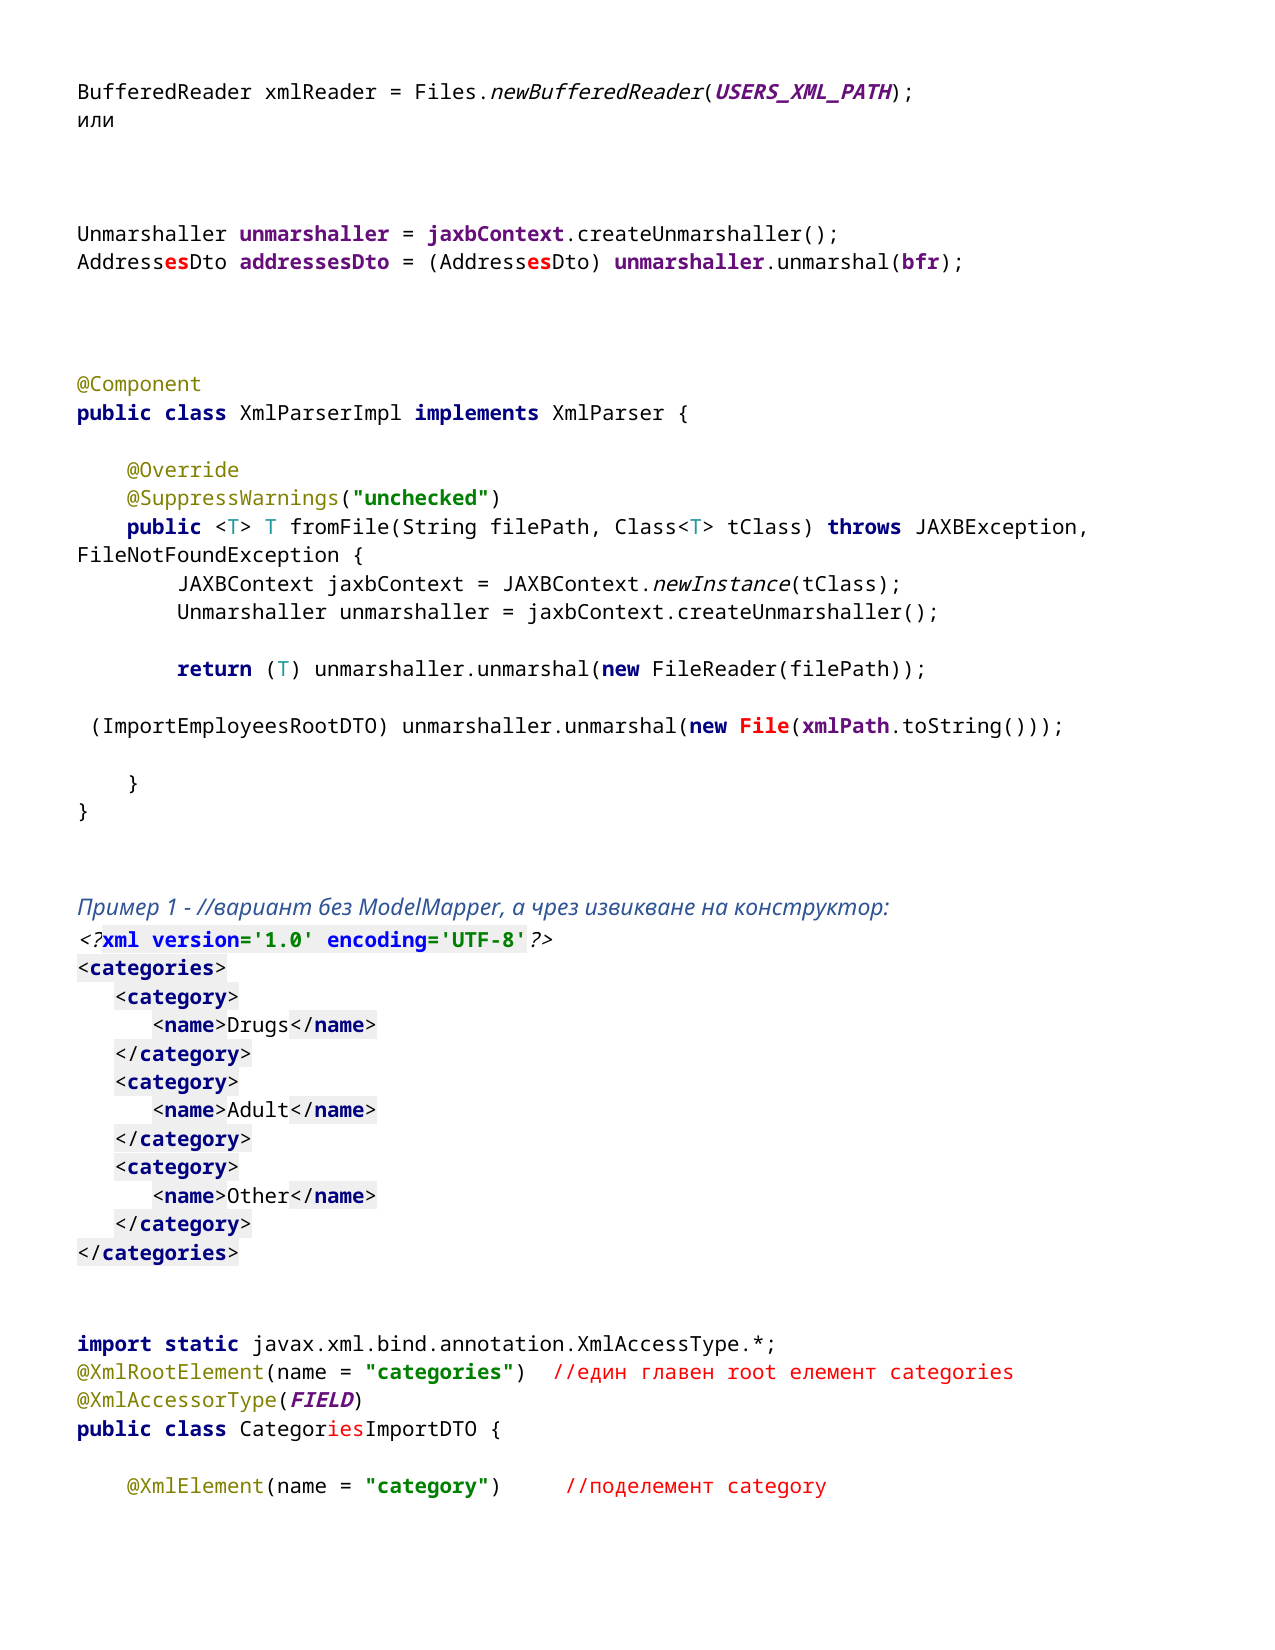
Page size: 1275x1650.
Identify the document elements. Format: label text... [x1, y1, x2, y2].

text (ImportEmployeesRootDTO) unmarshaller.unmarshal(new File(xmlPath.toString())); [77, 711, 1198, 739]
text Unmarshaller unmarshaller = jaxbContext.createUnmarshaller(); AddressesDto addressesDto = (AddressesDto) unmarshaller.unmarshal(bfr); [77, 191, 1198, 276]
text } } [77, 739, 1198, 824]
text BufferedReader xmlReader = Files.newBufferedReader(USERS_XML_PATH); [77, 77, 1198, 105]
subtitle Пример 1 - //вариант без ModelMapper, а чрез извикване на конструктор: [77, 891, 1198, 922]
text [77, 1329, 1198, 1499]
text @Component public class XmlParserImpl implements XmlParser { @Override @SuppressWarnings("unchecked") public <T> T fromFile(String filePath, Class<T> tClass) throws JAXBException, FileNotFoundException { JAXBContext jaxbContext = JAXBContext.newInstance(tClass); Unmarshaller unmarshaller = jaxbContext.createUnmarshaller(); return (T) unmarshaller.unmarshal(new FileReader(filePath)); [77, 369, 1198, 682]
text или [77, 105, 1198, 134]
text <?xml version='1.0' encoding='UTF-8'?> <categories> <category> <name>Drugs</name> </category> <category> <name>Adult</name> </category> <category> <name>Other</name> </category> </categories> [77, 925, 1198, 1266]
